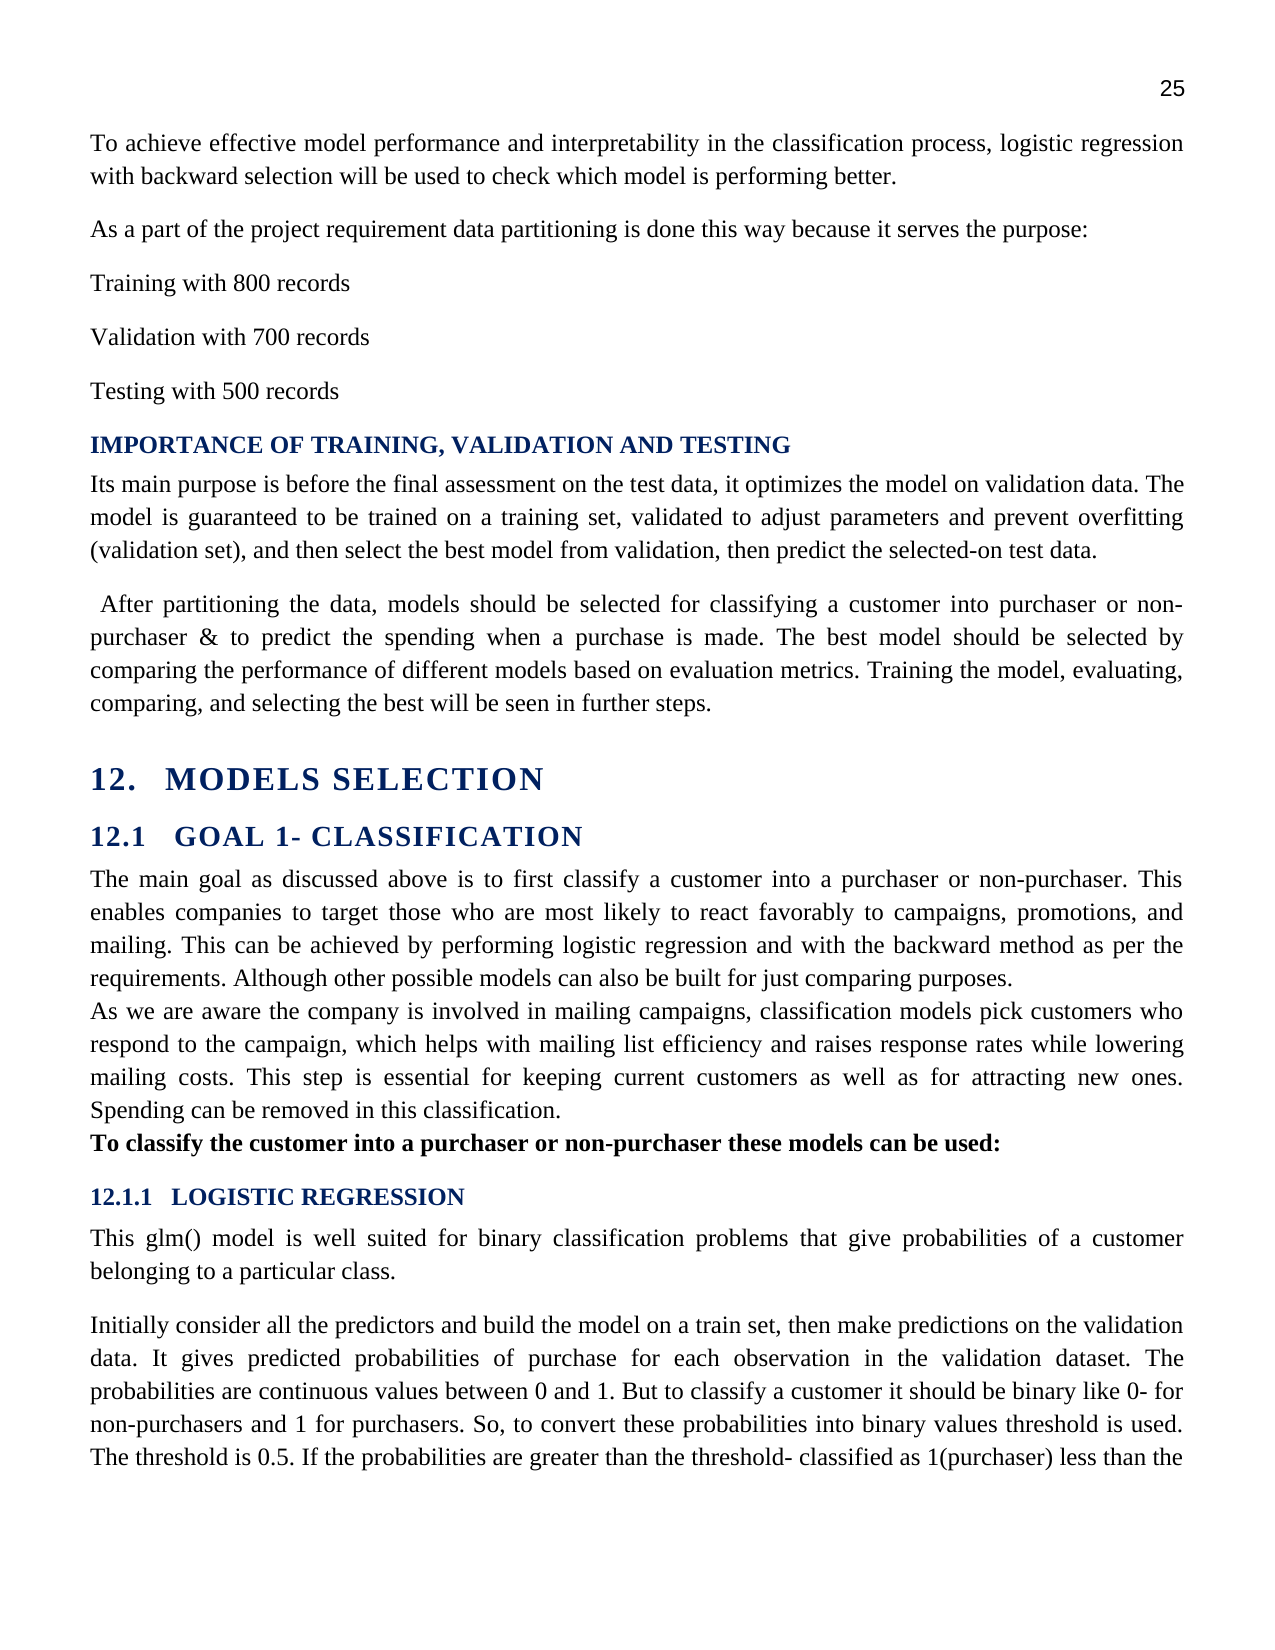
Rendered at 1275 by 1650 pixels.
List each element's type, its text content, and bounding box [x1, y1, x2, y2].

subtitle IMPORTANCE OF TRAINING, VALIDATION AND TESTING [90, 430, 1185, 459]
text As we are aware the company is involved in mailing campaigns, classification models pick customers who respond to the campaign, which helps with mailing list efficiency and raises response rates while lowering mailing costs. This step is essential for keeping current customers as well as for attracting new ones. Spending can be removed in this classification. [90, 996, 1185, 1124]
text This glm() model is well suited for binary classification problems that give probabilities of a customer belonging to a particular class. [90, 1223, 1185, 1285]
subtitle GOAL 1- CLASSIFICATION [90, 819, 1185, 853]
text Validation with 700 records [90, 322, 1185, 351]
text To achieve effective model performance and interpretability in the classification process, logistic regression with backward selection will be used to check which model is performing better. [90, 128, 1185, 189]
text Its main purpose is before the final assessment on the test data, it optimizes the model on validation data. The model is guaranteed to be trained on a training set, validated to adjust parameters and prevent overfitting (validation set), and then select the best model from validation, then predict the selected-on test data. [90, 469, 1185, 564]
subtitle MODELS SELECTION [90, 759, 1185, 797]
text Training with 800 records [90, 268, 1185, 297]
text To classify the customer into a purchaser or non-purchaser these models can be used: [90, 1128, 1185, 1157]
text Testing with 500 records [90, 376, 1185, 405]
text After partitioning the data, models should be selected for classifying a customer into purchaser or non-purchaser & to predict the spending when a purchase is made. The best model should be selected by comparing the performance of different models based on evaluation metrics. Training the model, evaluating, comparing, and selecting the best will be seen in further steps. [90, 589, 1185, 717]
text The main goal as discussed above is to first classify a customer into a purchaser or non-purchaser. This enables companies to target those who are most likely to react favorably to campaigns, promotions, and mailing. This can be achieved by performing logistic regression and with the backward method as per the requirements. Although other possible models can also be built for just comparing purposes. [90, 864, 1185, 992]
text As a part of the project requirement data partitioning is done this way because it serves the purpose: [90, 214, 1185, 243]
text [90, 1310, 1185, 1471]
subtitle LOGISTIC REGRESSION [90, 1182, 1185, 1211]
